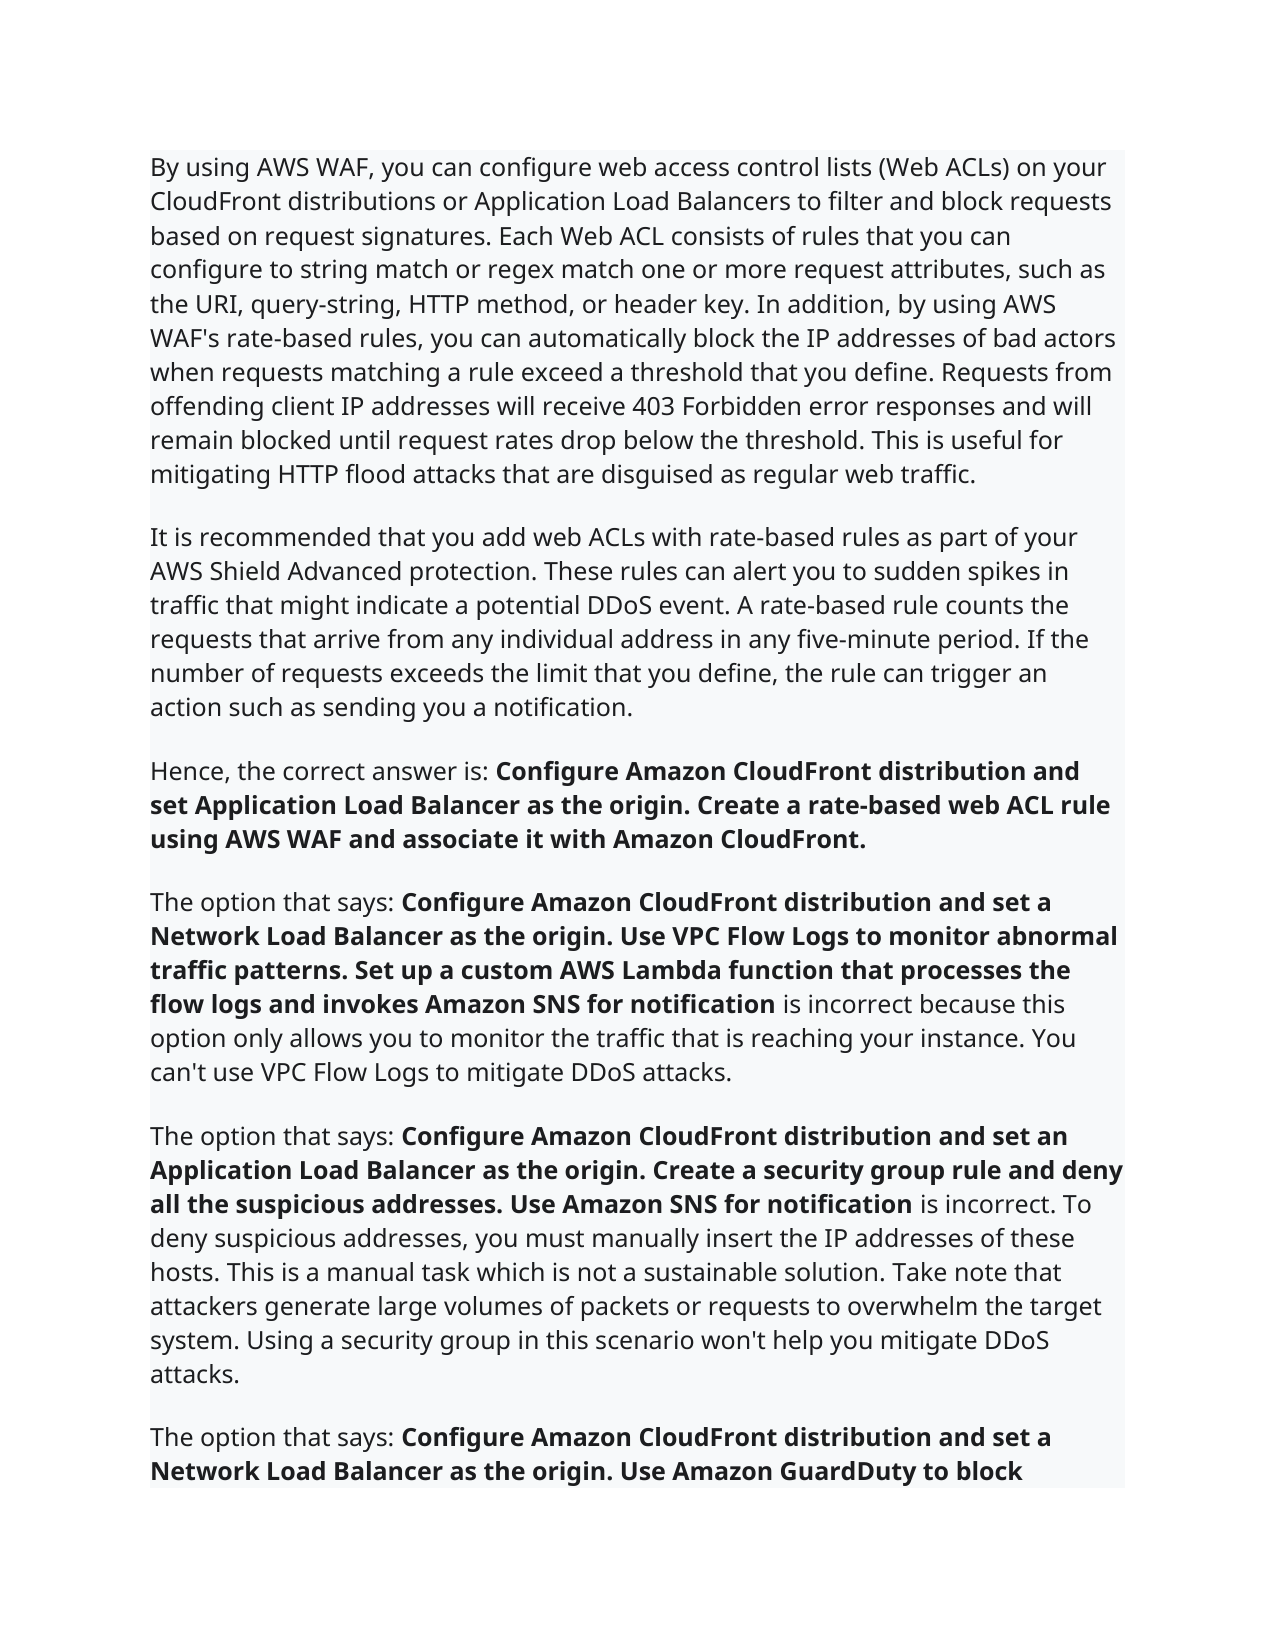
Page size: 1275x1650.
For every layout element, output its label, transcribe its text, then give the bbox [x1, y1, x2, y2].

text It is recommended that you add web ACLs with rate-based rules as part of your AWS Shield Advanced protection. These rules can alert you to sudden spikes in traffic that might indicate a potential DDoS event. A rate-based rule counts the requests that arrive from any individual address in any five-minute period. If the number of requests exceeds the limit that you define, the rule can trigger an action such as sending you a notification. [150, 520, 1125, 724]
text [150, 1420, 1125, 1488]
text Hence, the correct answer is: Configure Amazon CloudFront distribution and set Application Load Balancer as the origin. Create a rate-based web ACL rule using AWS WAF and associate it with Amazon CloudFront. [150, 753, 1125, 856]
text The option that says: Configure Amazon CloudFront distribution and set an Application Load Balancer as the origin. Create a security group rule and deny all the suspicious addresses. Use Amazon SNS for notification is incorrect. To deny suspicious addresses, you must manually insert the IP addresses of these hosts. This is a manual task which is not a sustainable solution. Take note that attackers generate large volumes of packets or requests to overwhelm the target system. Using a security group in this scenario won't help you mitigate DDoS attacks. [150, 1118, 1125, 1391]
text The option that says: Configure Amazon CloudFront distribution and set a Network Load Balancer as the origin. Use VPC Flow Logs to monitor abnormal traffic patterns. Set up a custom AWS Lambda function that processes the flow logs and invokes Amazon SNS for notification is incorrect because this option only allows you to monitor the traffic that is reaching your instance. You can't use VPC Flow Logs to mitigate DDoS attacks. [150, 885, 1125, 1089]
text By using AWS WAF, you can configure web access control lists (Web ACLs) on your CloudFront distributions or Application Load Balancers to filter and block requests based on request signatures. Each Web ACL consists of rules that you can configure to string match or regex match one or more request attributes, such as the URI, query-string, HTTP method, or header key. In addition, by using AWS WAF's rate-based rules, you can automatically block the IP addresses of bad actors when requests matching a rule exceed a threshold that you define. Requests from offending client IP addresses will receive 403 Forbidden error responses and will remain blocked until request rates drop below the threshold. This is useful for mitigating HTTP flood attacks that are disguised as regular web traffic. [150, 150, 1125, 491]
